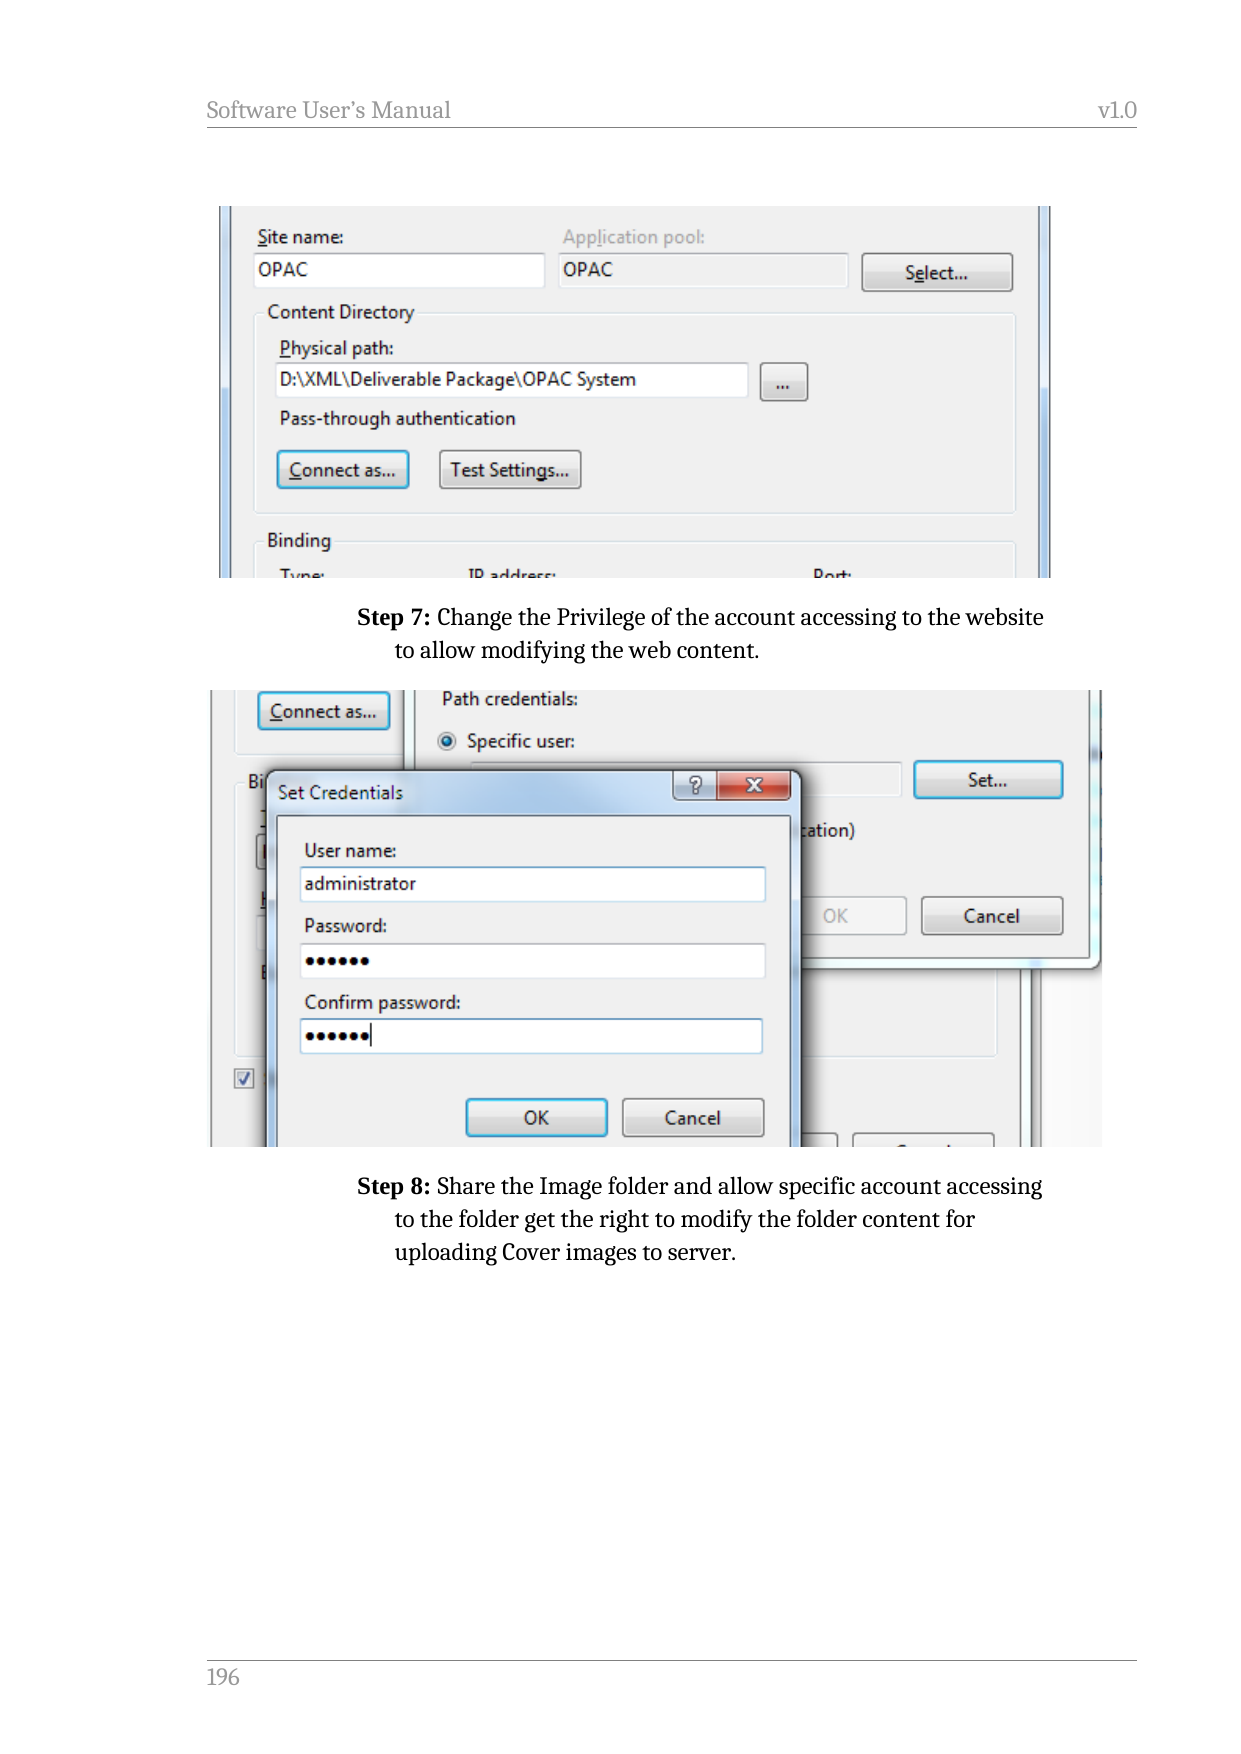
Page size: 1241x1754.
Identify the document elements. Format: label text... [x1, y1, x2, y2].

picture [206, 690, 1103, 1147]
picture [219, 206, 1051, 578]
list Change the Privilege of the account accessing to the website to allow modifying the web content. [357, 602, 1063, 665]
list Share the Image folder and allow specific account accessing to the folder get the right to modify the folder content for uploading Cover images to server. [357, 1171, 1063, 1267]
